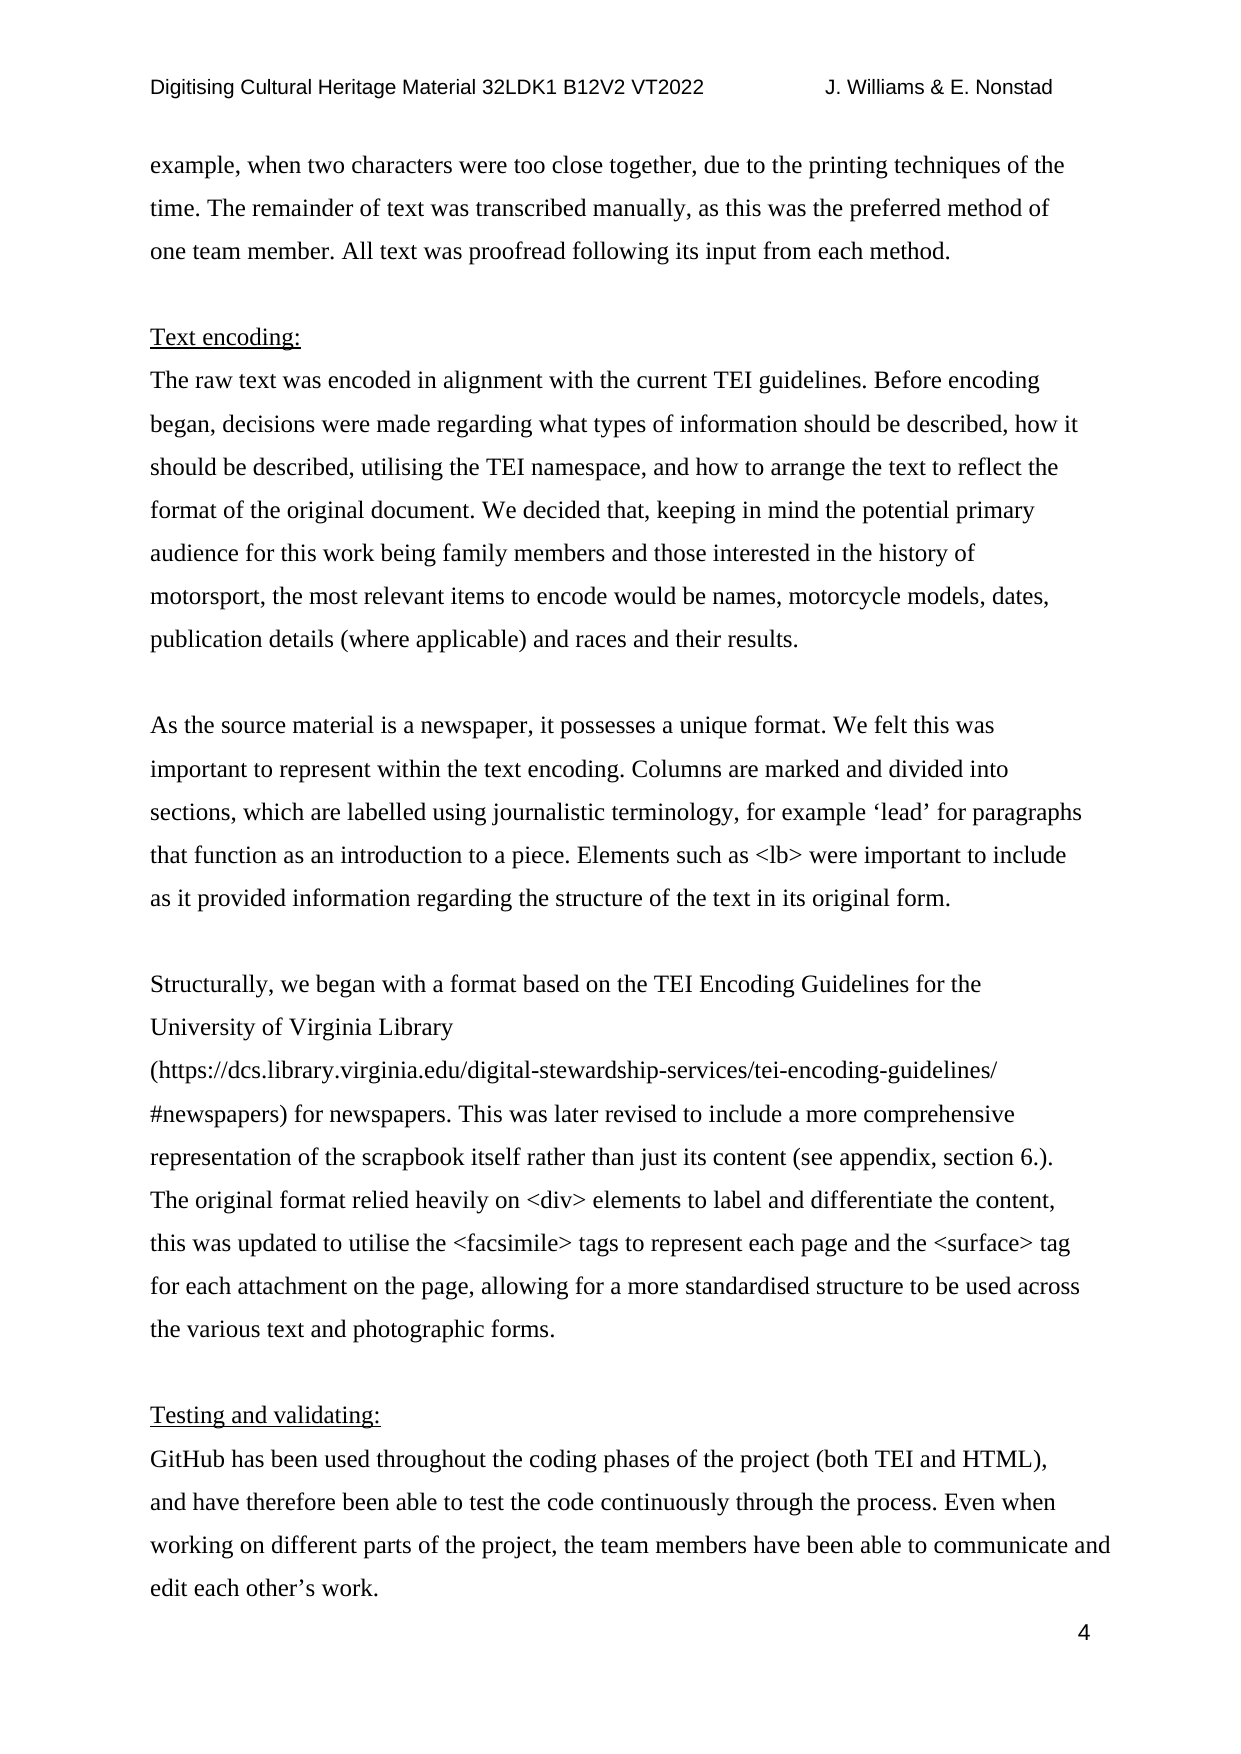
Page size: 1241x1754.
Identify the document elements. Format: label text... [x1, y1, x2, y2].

text working on different parts of the project, the team members have been able to communicate and [150, 1530, 1240, 1559]
text Testing and validating: [150, 1401, 1240, 1429]
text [150, 150, 1090, 265]
text The raw text was encoded in alignment with the current TEI guidelines. Before encoding began, decisions were made regarding what types of information should be described, how it should be described, utilising the TEI namespace, and how to arrange the text to reflect the format of the original document. We decided that, keeping in mind the potential primary audience for this work being family members and those interested in the history of motorsport, the most relevant items to encode would be names, motorcycle models, dates, publication details (where applicable) and races and their results. [150, 366, 1090, 653]
text Structurally, we began with a format based on the TEI Encoding Guidelines for the University of Virginia Library (https://dcs.library.virginia.edu/digital-stewardship-services/tei-encoding-guidelines/#newspapers) for newspapers. This was later revised to include a more comprehensive representation of the scrapbook itself rather than just its content (see appendix, section 6.). The original format relied heavily on <div> elements to label and differentiate the content, this was updated to utilise the <facsimile> tags to represent each page and the <surface> tag for each attachment on the page, allowing for a more standardised structure to be used across the various text and photographic forms. [150, 969, 1090, 1343]
text As the source material is a newspaper, it possesses a unique format. We felt this was important to represent within the text encoding. Columns are marked and divided into sections, which are labelled using journalistic terminology, for example ‘lead’ for paragraphs that function as an introduction to a piece. Elements such as <lb> were important to include as it provided information regarding the structure of the text in its original form. [150, 711, 1090, 912]
text GitHub has been used throughout the coding phases of the project (both TEI and HTML), [150, 1444, 1240, 1472]
text and have therefore been able to test the code continuously through the process. Even when [150, 1487, 1240, 1516]
text edit each other’s work. [150, 1573, 1240, 1602]
text Text encoding: [150, 322, 1090, 351]
